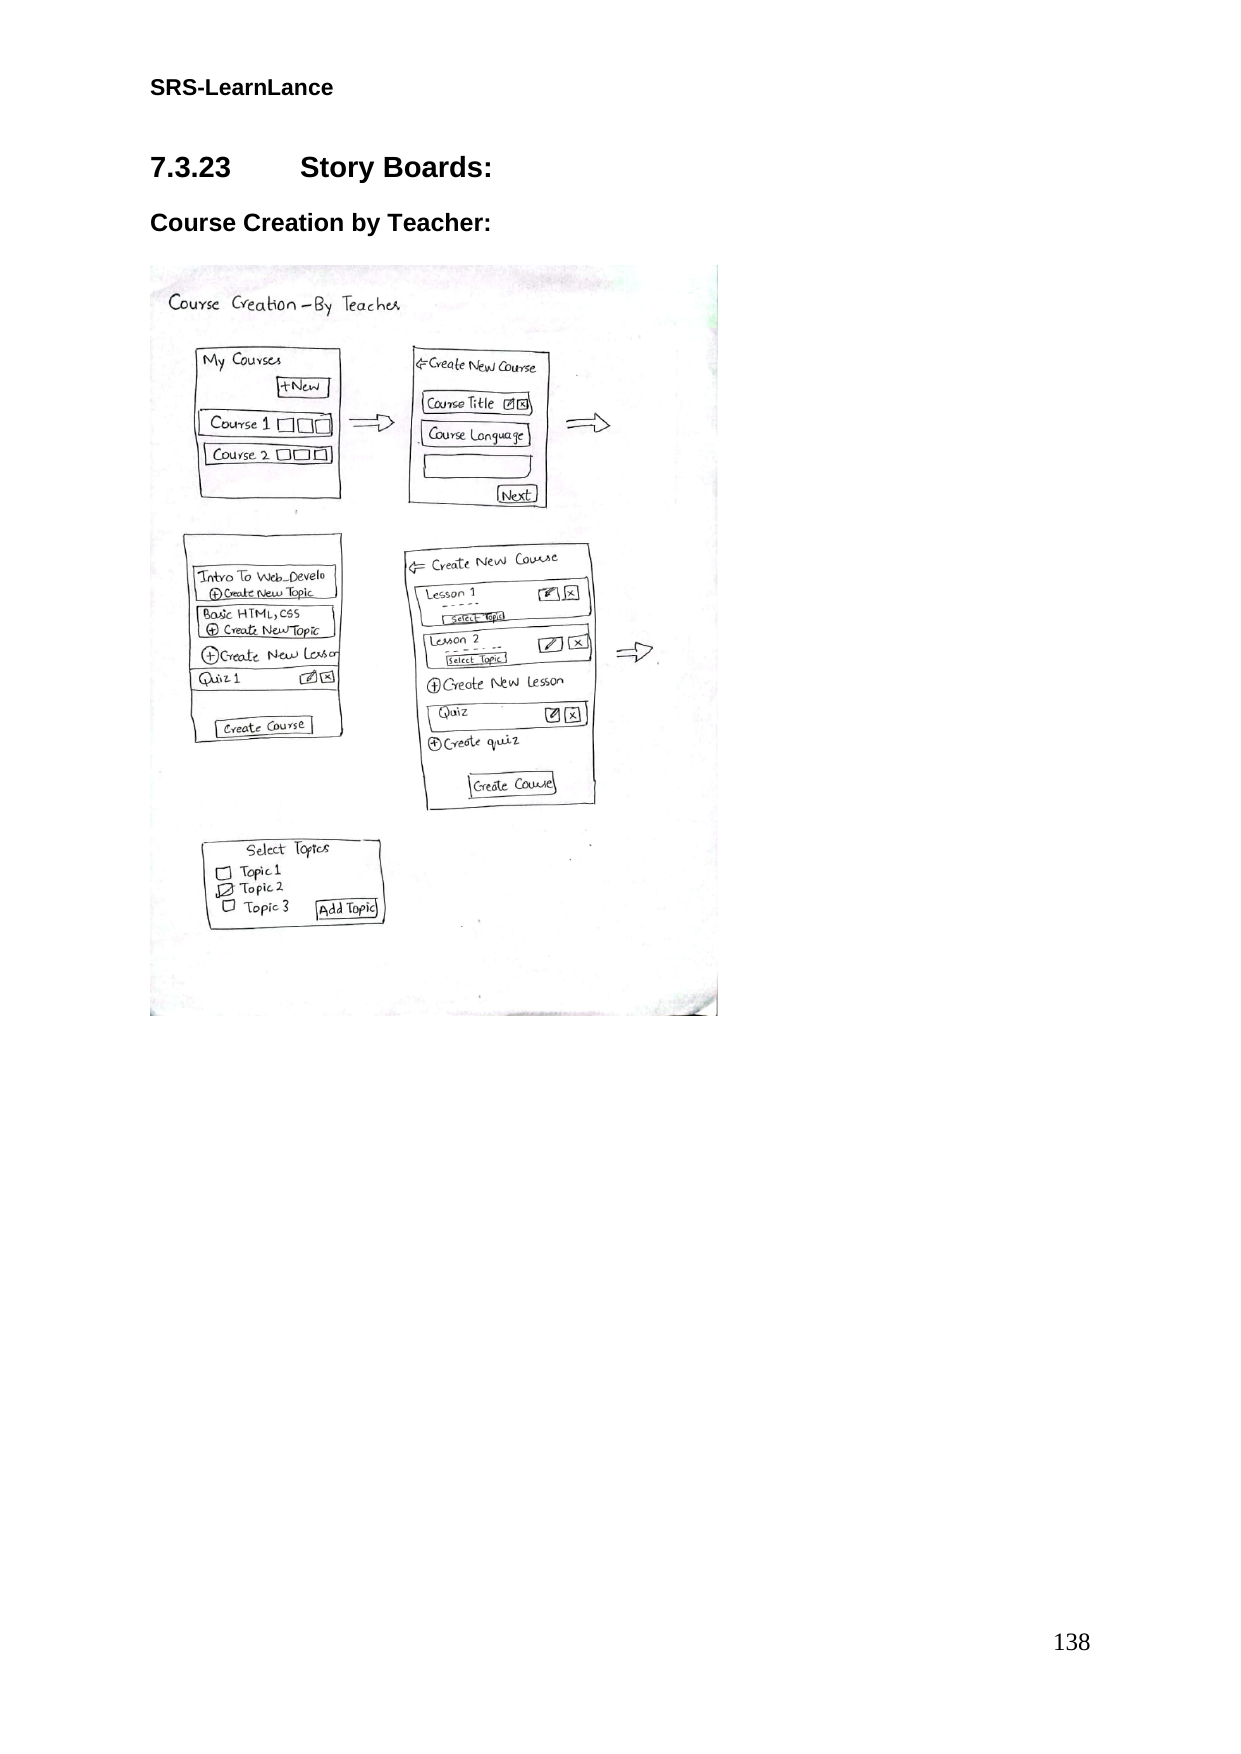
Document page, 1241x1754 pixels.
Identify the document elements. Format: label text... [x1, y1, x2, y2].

picture [150, 265, 718, 1016]
text Course Creation by Teacher: [150, 208, 1090, 236]
subtitle Story Boards: [150, 150, 1090, 183]
